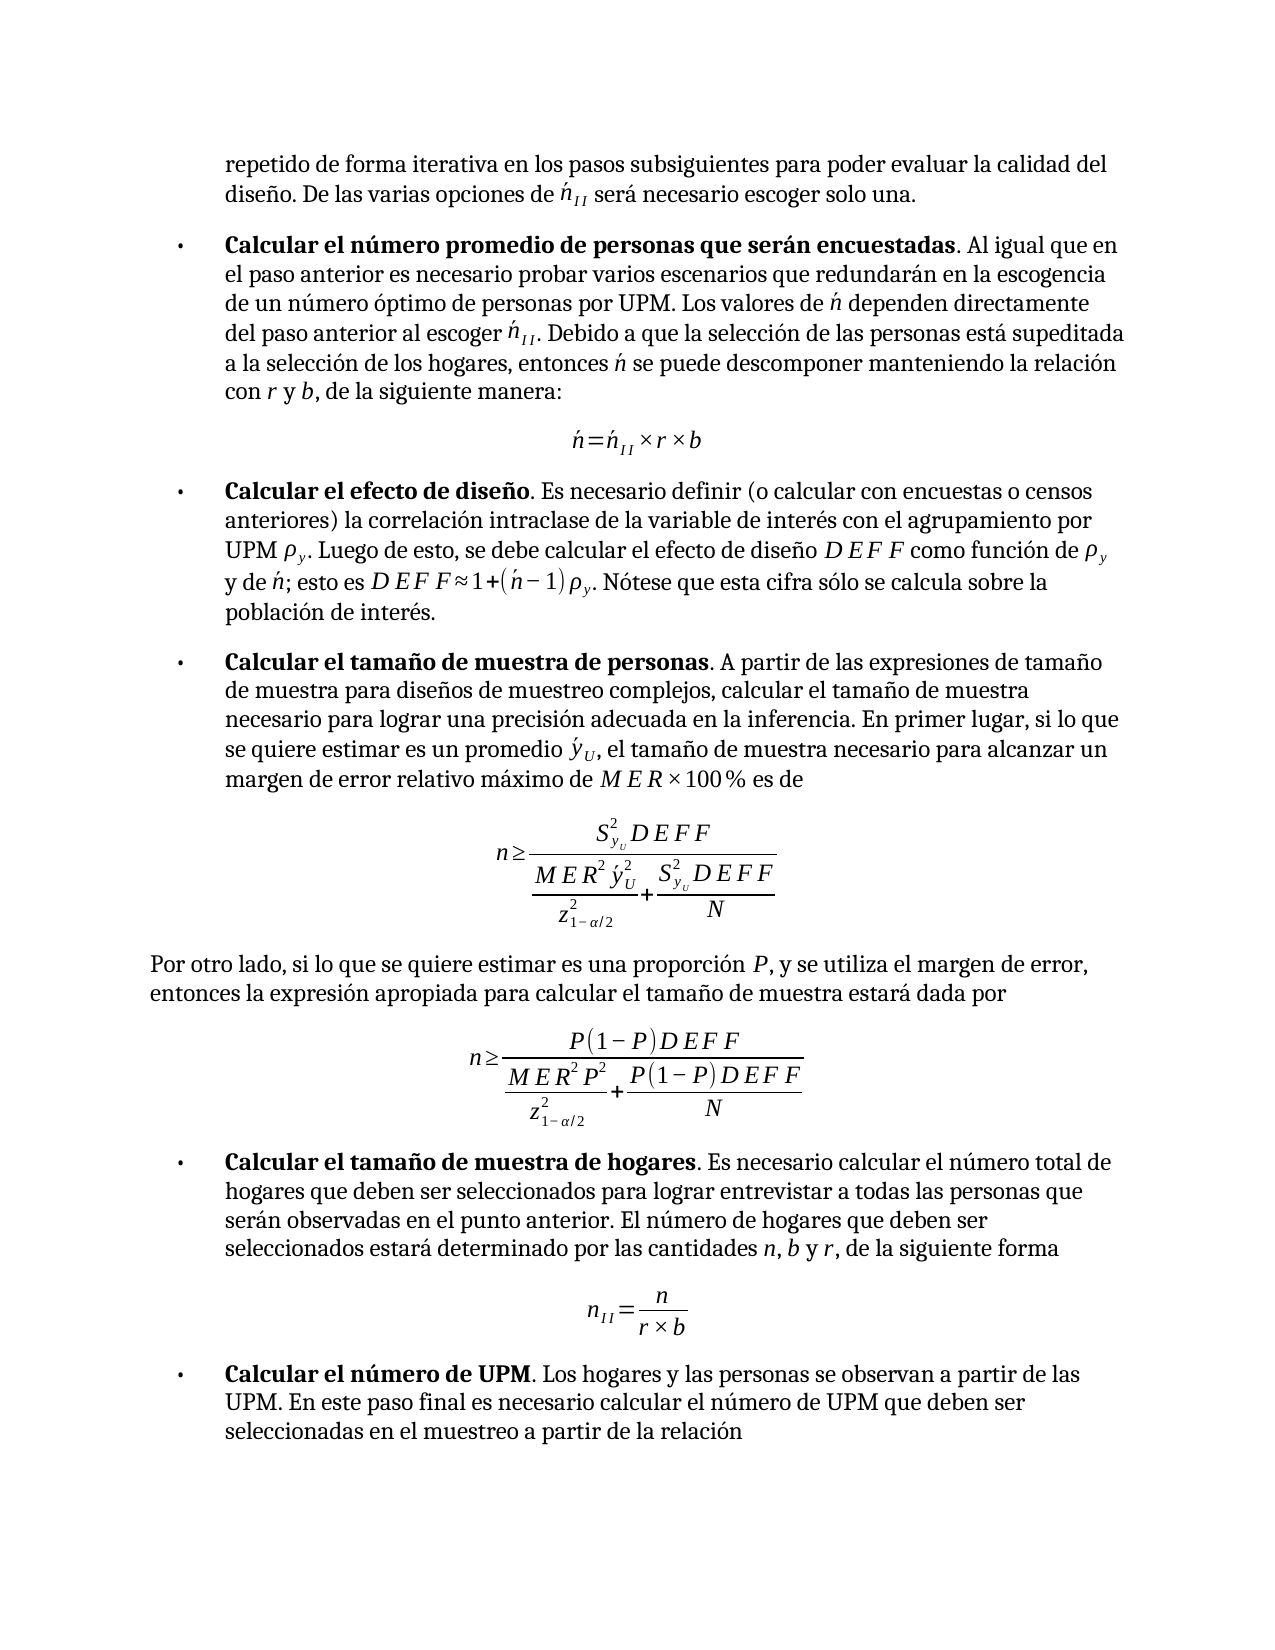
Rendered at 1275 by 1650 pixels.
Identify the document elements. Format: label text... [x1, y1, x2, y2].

list Calcular el efecto de diseño. Es necesario definir (o calcular con encuestas o censos anteriores) la correlación intraclase de la variable de interés con el agrupamiento por UPM . Luego de esto, se debe calcular el efecto de diseño como función de y de ; esto es . Nótese que esta cifra sólo se calcula sobre la población de interés. [175, 477, 1125, 627]
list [175, 150, 1125, 210]
text Por otro lado, si lo que se quiere estimar es una proporción , y se utiliza el margen de error, entonces la expresión apropiada para calcular el tamaño de muestra estará dada por [150, 950, 1125, 1007]
list Calcular el número de UPM. Los hogares y las personas se observan a partir de las UPM. En este paso final es necesario calcular el número de UPM que deben ser seleccionadas en el muestreo a partir de la relación [175, 1359, 1125, 1446]
list Calcular el tamaño de muestra de hogares. Es necesario calcular el número total de hogares que deben ser seleccionados para lograr entrevistar a todas las personas que serán observadas en el punto anterior. El número de hogares que deben ser seleccionados estará determinado por las cantidades , y , de la siguiente forma [175, 1148, 1125, 1263]
list Calcular el número promedio de personas que serán encuestadas. Al igual que en el paso anterior es necesario probar varios escenarios que redundarán en la escogencia de un número óptimo de personas por UPM. Los valores de dependen directamente del paso anterior al escoger . Debido a que la selección de las personas está supeditada a la selección de los hogares, entonces se puede descomponer manteniendo la relación con y , de la siguiente manera: [175, 231, 1125, 406]
list Calcular el tamaño de muestra de personas. A partir de las expresiones de tamaño de muestra para diseños de muestreo complejos, calcular el tamaño de muestra necesario para lograr una precisión adecuada en la inferencia. En primer lugar, si lo que se quiere estimar es un promedio , el tamaño de muestra necesario para alcanzar un margen de error relativo máximo de es de [175, 647, 1125, 794]
